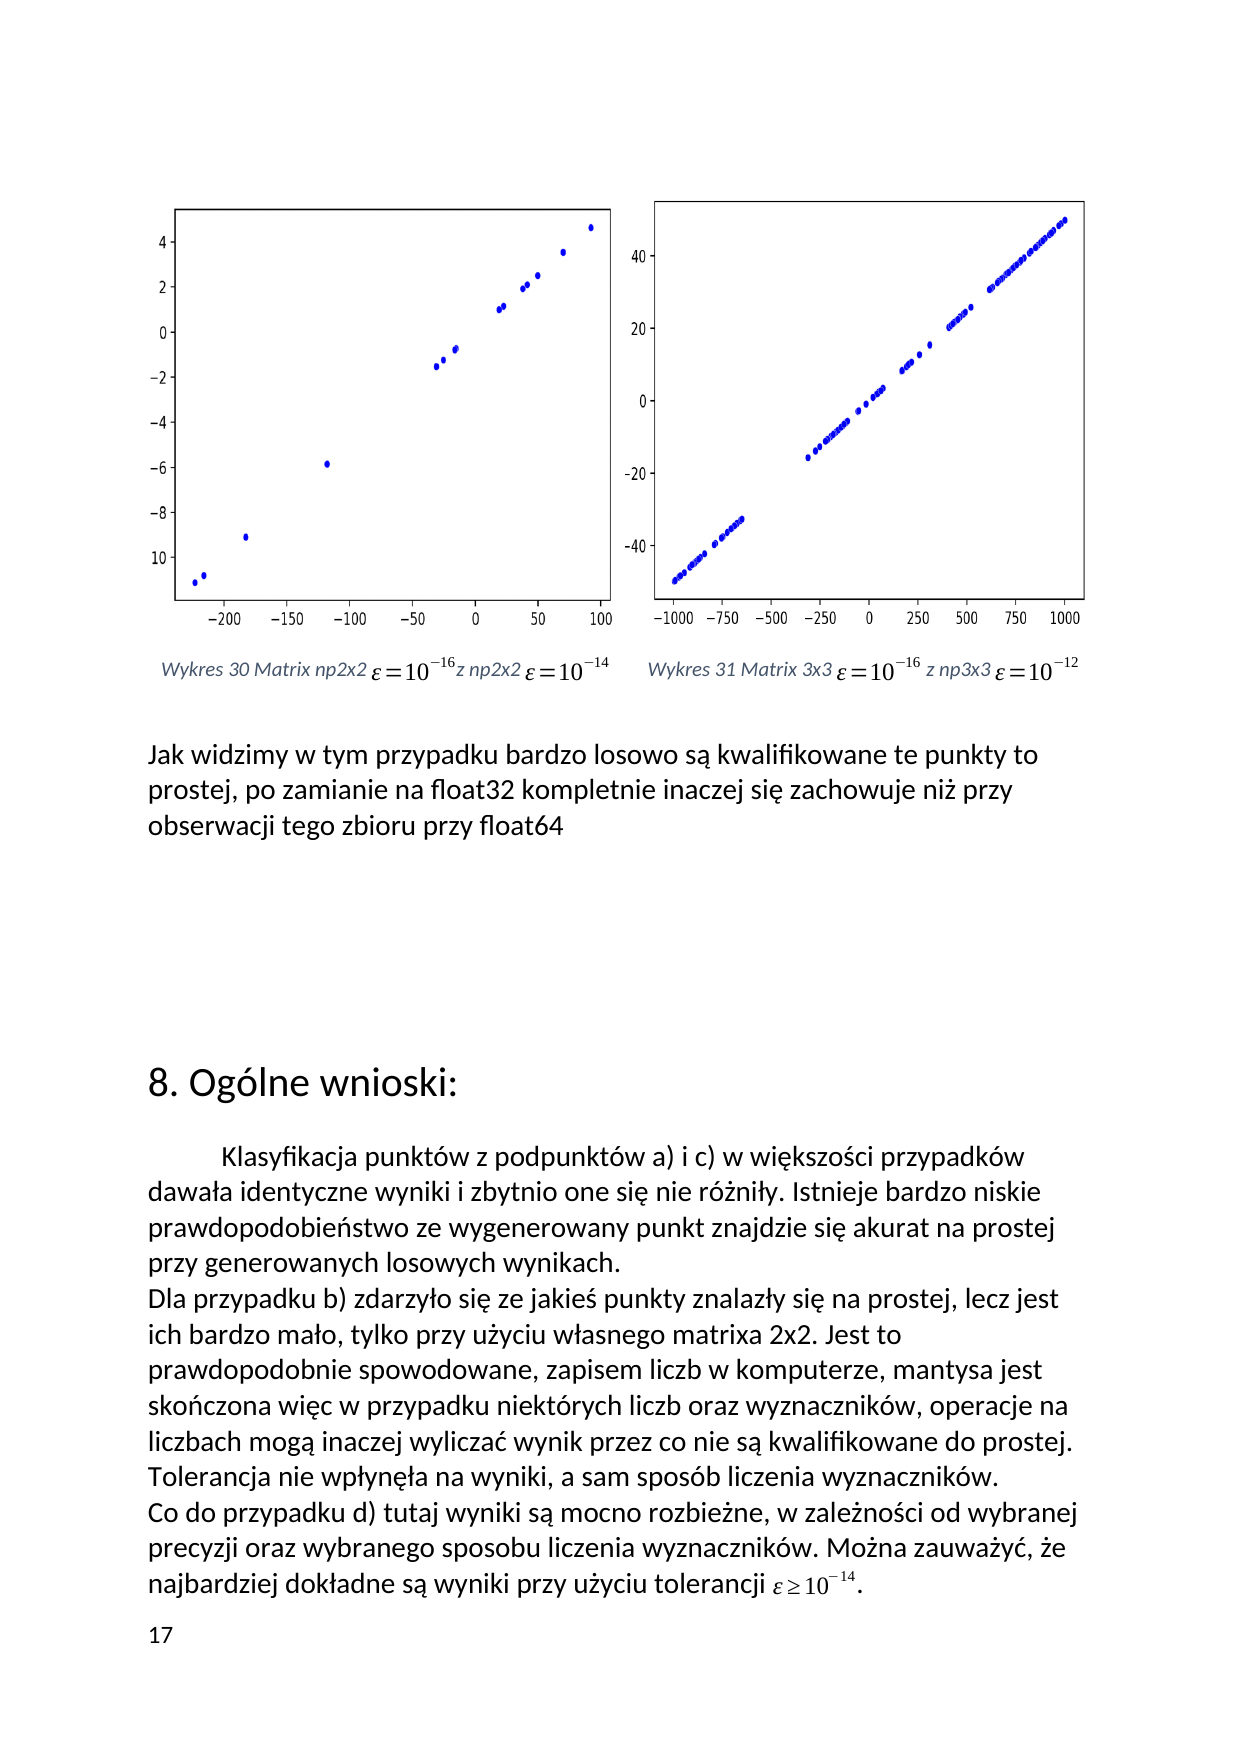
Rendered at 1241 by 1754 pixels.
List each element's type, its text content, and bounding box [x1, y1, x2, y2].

picture [150, 191, 1090, 633]
text Wykres 30 Matrix np2x2 z np2x2 Wykres 31 Matrix 3x3 z np3x3 [148, 653, 1093, 684]
text Tolerancja nie wpłynęła na wyniki, a sam sposób liczenia wyznaczników. [148, 1458, 1093, 1494]
text Klasyfikacja punktów z podpunktów a) i c) w większości przypadków dawała identyczne wyniki i zbytnio one się nie różniły. Istnieje bardzo niskie prawdopodobieństwo ze wygenerowany punkt znajdzie się akurat na prostej przy generowanych losowych wynikach. [148, 1138, 1093, 1280]
text Dla przypadku b) zdarzyło się ze jakieś punkty znalazły się na prostej, lecz jest ich bardzo mało, tylko przy użyciu własnego matrixa 2x2. Jest to prawdopodobnie spowodowane, zapisem liczb w komputerze, mantysa jest skończona więc w przypadku niektórych liczb oraz wyznaczników, operacje na liczbach mogą inaczej wyliczać wynik przez co nie są kwalifikowane do prostej. [148, 1280, 1093, 1458]
text Jak widzimy w tym przypadku bardzo losowo są kwalifikowane te punkty to prostej, po zamianie na float32 kompletnie inaczej się zachowuje niż przy obserwacji tego zbioru przy float64 [148, 736, 1093, 843]
text 8. Ogólne wnioski: [148, 1056, 1093, 1107]
text Co do przypadku d) tutaj wyniki są mocno rozbieżne, w zależności od wybranej precyzji oraz wybranego sposobu liczenia wyznaczników. Można zauważyć, że najbardziej dokładne są wyniki przy użyciu tolerancji . [148, 1494, 1093, 1601]
